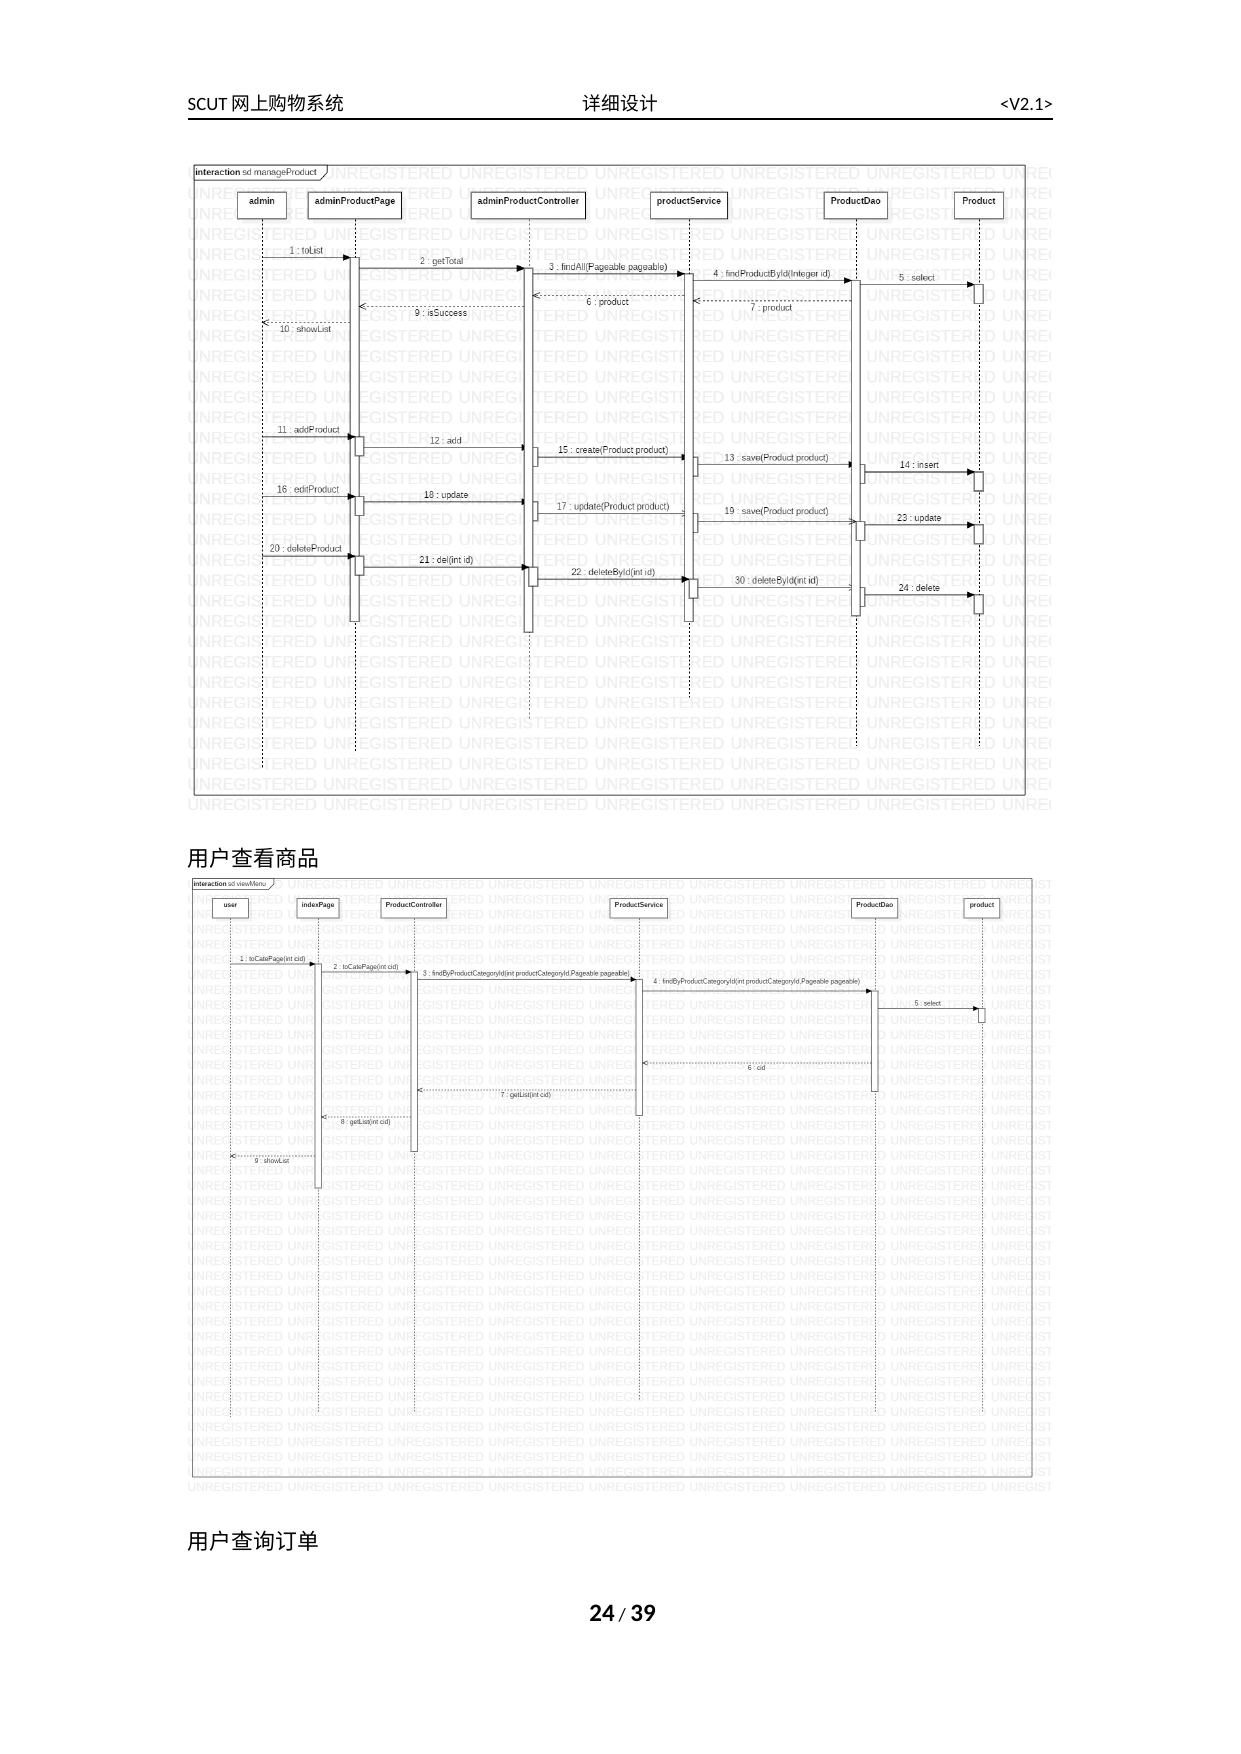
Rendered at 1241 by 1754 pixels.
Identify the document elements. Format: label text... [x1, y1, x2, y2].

picture [187, 873, 1052, 1497]
picture [187, 158, 1052, 822]
text 用户查看商品 [187, 841, 1053, 873]
text 用户查询订单 [187, 1523, 1053, 1556]
